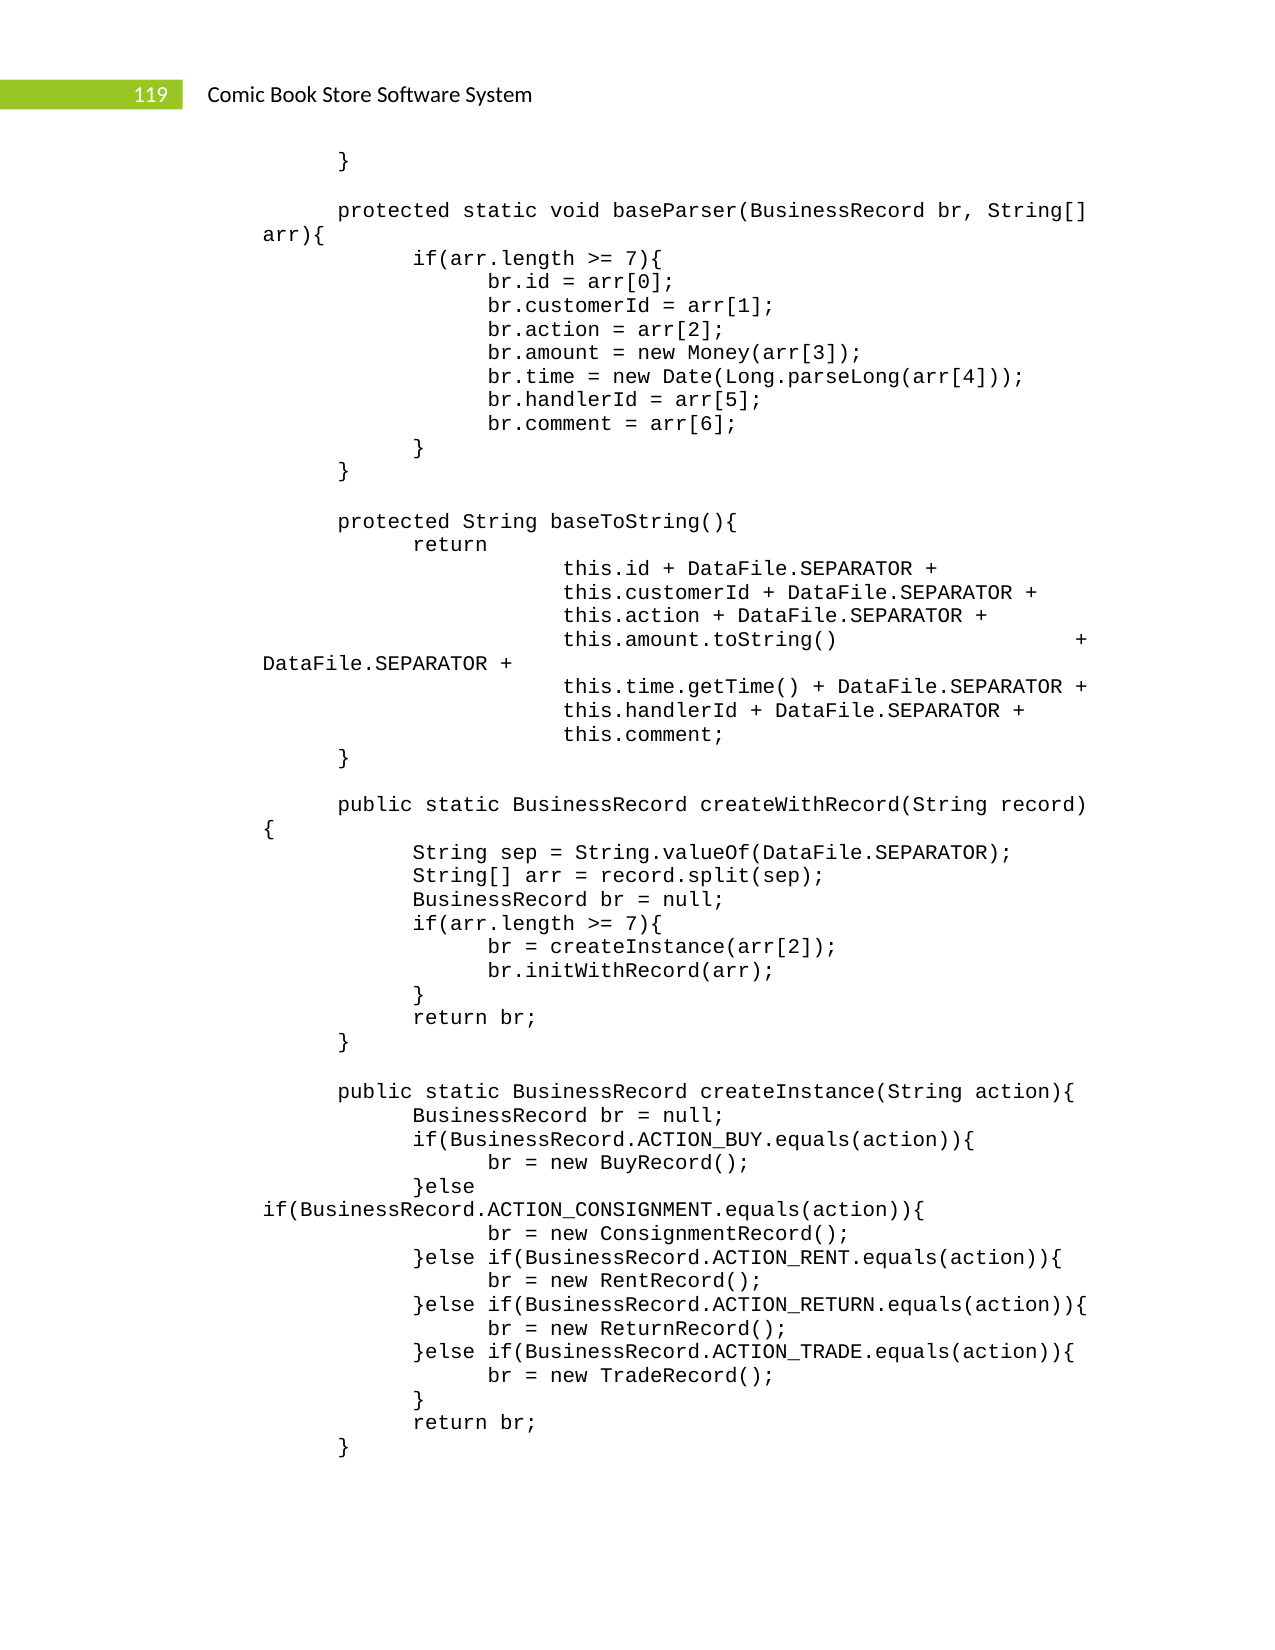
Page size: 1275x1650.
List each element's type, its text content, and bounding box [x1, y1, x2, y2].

list this.time.getTime() + DataFile.SEPARATOR + [262, 676, 1087, 700]
list } [262, 460, 1087, 484]
list this.handlerId + DataFile.SEPARATOR + [262, 700, 1087, 723]
list return [262, 534, 1087, 558]
list br.comment = arr[6]; [262, 413, 1087, 437]
list if(BusinessRecord.ACTION_BUY.equals(action)){ [262, 1128, 1087, 1152]
list br.id = arr[0]; [262, 271, 1087, 295]
list this.action + DataFile.SEPARATOR + [262, 605, 1087, 629]
list } [262, 1031, 1087, 1054]
list }else if(BusinessRecord.ACTION_RETURN.equals(action)){ [262, 1294, 1087, 1318]
list protected static void baseParser(BusinessRecord br, String[] arr){ [262, 200, 1087, 248]
list this.customerId + DataFile.SEPARATOR + [262, 582, 1087, 605]
list br.action = arr[2]; [262, 318, 1087, 342]
list br.amount = new Money(arr[3]); [262, 342, 1087, 366]
list public static BusinessRecord createWithRecord(String record) { [262, 794, 1087, 842]
list } [262, 150, 1087, 174]
list br = new TradeRecord(); [262, 1365, 1087, 1389]
list br = new RentRecord(); [262, 1270, 1087, 1294]
list public static BusinessRecord createInstance(String action){ [262, 1081, 1087, 1105]
list br.time = new Date(Long.parseLong(arr[4])); [262, 366, 1087, 389]
list protected String baseToString(){ [262, 511, 1087, 534]
list }else if(BusinessRecord.ACTION_CONSIGNMENT.equals(action)){ [262, 1176, 1087, 1223]
list } [262, 984, 1087, 1007]
list br = new BuyRecord(); [262, 1152, 1087, 1176]
list br = createInstance(arr[2]); [262, 936, 1087, 960]
list String[] arr = record.split(sep); [262, 865, 1087, 889]
list if(arr.length >= 7){ [262, 913, 1087, 936]
list br = new ConsignmentRecord(); [262, 1223, 1087, 1247]
list } [262, 437, 1087, 460]
list this.id + DataFile.SEPARATOR + [262, 558, 1087, 582]
list if(arr.length >= 7){ [262, 248, 1087, 271]
list br.customerId = arr[1]; [262, 295, 1087, 318]
list br.handlerId = arr[5]; [262, 389, 1087, 413]
list return br; [262, 1412, 1087, 1436]
list br = new ReturnRecord(); [262, 1318, 1087, 1341]
list this.amount.toString() + DataFile.SEPARATOR + [262, 629, 1087, 676]
list } [262, 1389, 1087, 1412]
list } [262, 747, 1087, 771]
list br.initWithRecord(arr); [262, 960, 1087, 984]
list } [262, 1436, 1087, 1459]
list String sep = String.valueOf(DataFile.SEPARATOR); [262, 842, 1087, 865]
list return br; [262, 1007, 1087, 1031]
list this.comment; [262, 723, 1087, 747]
list }else if(BusinessRecord.ACTION_TRADE.equals(action)){ [262, 1341, 1087, 1365]
list }else if(BusinessRecord.ACTION_RENT.equals(action)){ [262, 1247, 1087, 1270]
list BusinessRecord br = null; [262, 889, 1087, 913]
list BusinessRecord br = null; [262, 1105, 1087, 1128]
